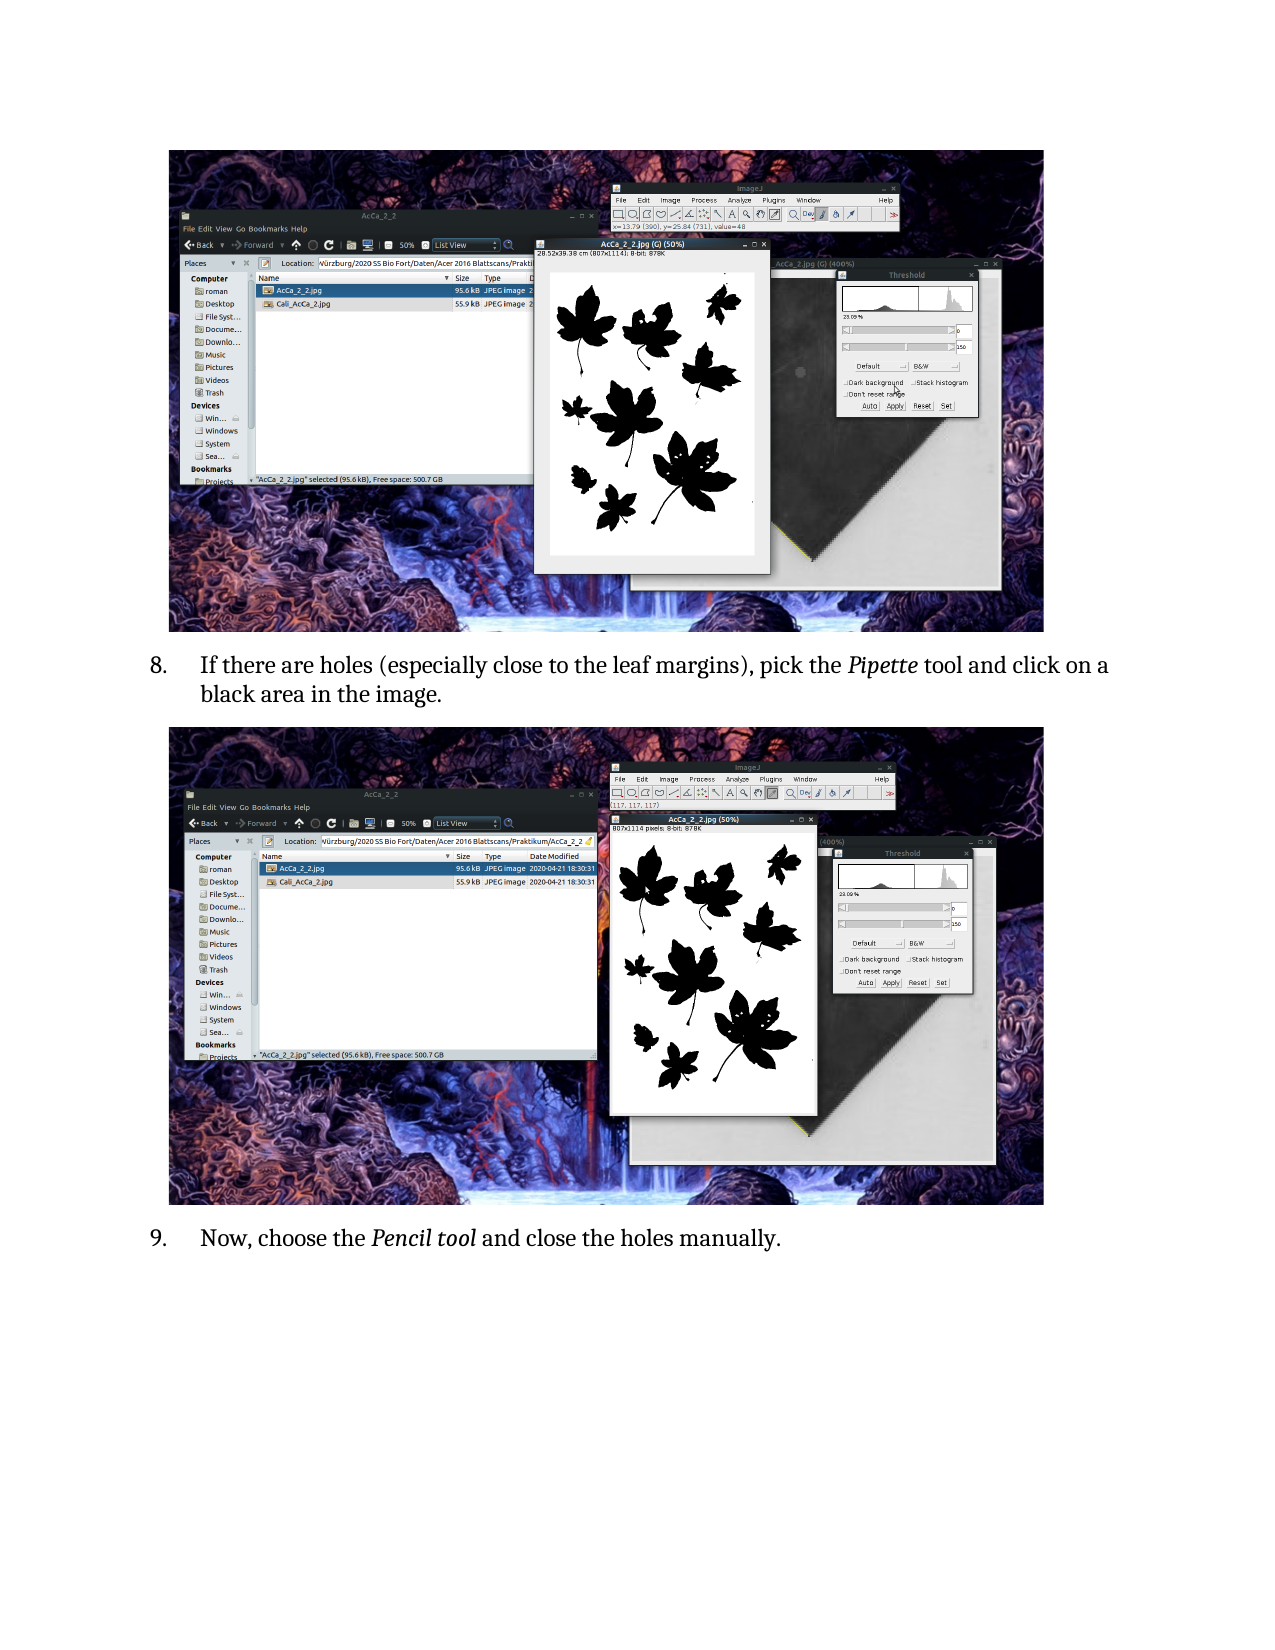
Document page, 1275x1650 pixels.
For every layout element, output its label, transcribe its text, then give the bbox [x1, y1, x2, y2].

list If there are holes (especially close to the leaf margins), pick the Pipette tool and click on a black area in the image. [150, 651, 1125, 708]
picture [168, 727, 1044, 1205]
list Now, choose the Pencil tool and close the holes manually. [150, 1224, 1125, 1252]
picture [168, 150, 1044, 632]
